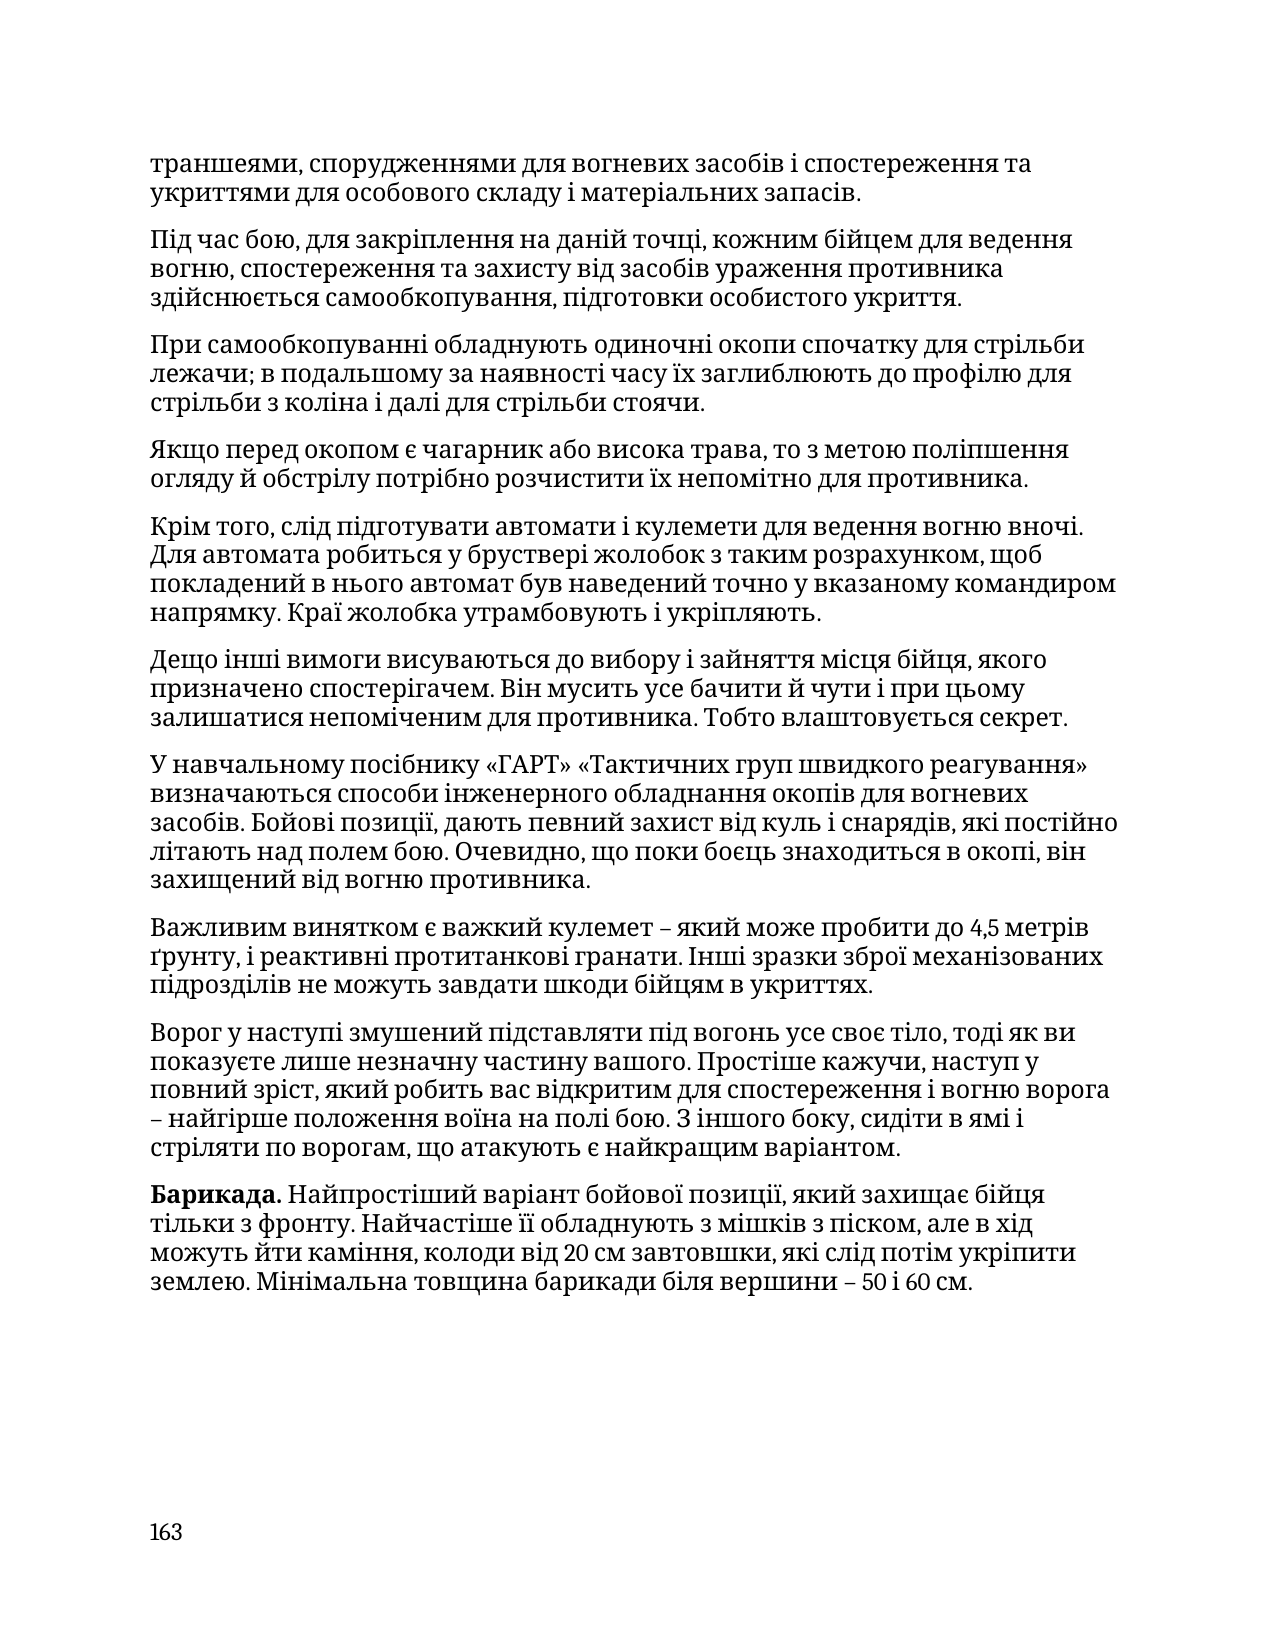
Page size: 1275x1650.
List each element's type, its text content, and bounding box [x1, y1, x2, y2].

text Під час бою, для закріплення на даній точці, кожним бійцем для ведення вогню, спостереження та захисту від засобів ураження противника здійснюється самообкопування, підготовки особистого укриття. [150, 226, 1125, 312]
text Важливим винятком є важкий кулемет – який може пробити до 4,5 метрів ґрунту, і реактивні протитанкові гранати. Інші зразки зброї механізованих підрозділів не можуть завдати шкоди бійцям в укриттях. [150, 914, 1125, 1000]
text Ворог у наступі змушений підставляти під вогонь усе своє тіло, тоді як ви показуєте лише незначну частину вашого. Простіше кажучи, наступ у повний зріст, який робить вас відкритим для спостереження і вогню ворога – найгірше положення воїна на полі бою. З іншого боку, сидіти в ямі і стріляти по ворогам, що атакують є найкращим варіантом. [150, 1019, 1125, 1162]
text Дещо інші вимоги висуваються до вибору і зайняття місця бійця, якого призначено спостерігачем. Він мусить усе бачити й чути і при цьому залишатися непоміченим для противника. Тобто влаштовується секрет. [150, 646, 1125, 732]
text При самообкопуванні обладнують одиночні окопи спочатку для стрільби лежачи; в подальшому за наявності часу їх заглиблюють до профілю для стрільби з коліна і далі для стрільби стоячи. [150, 331, 1125, 417]
text Барикада. Найпростіший варіант бойової позиції, який захищає бійця тільки з фронту. Найчастіше її обладнують з мішків з піском, але в хід можуть йти каміння, колоди від 20 см завтовшки, які слід потім укріпити землею. Мінімальна товщина барикади біля вершини – 50 і 60 см. [150, 1181, 1125, 1296]
text Крім того, слід підготувати автомати і кулемети для ведення вогню вночі. Для автомата робиться у бруствері жолобок з таким розрахунком, щоб покладений в нього автомат був наведений точно у вказаному командиром напрямку. Краї жолобка утрамбовують і укріпляють. [150, 512, 1125, 627]
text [150, 150, 1125, 207]
text У навчальному посібнику «ГАРТ» «Тактичних груп швидкого реагування» визначаються способи інженерного обладнання окопів для вогневих засобів. Бойові позиції, дають певний захист від куль і снарядів, які постійно літають над полем бою. Очевидно, що поки боєць знаходиться в окопі, він захищений від вогню противника. [150, 751, 1125, 895]
text Якщо перед окопом є чагарник або висока трава, то з метою поліпшення огляду й обстрілу потрібно розчистити їх непомітно для противника. [150, 436, 1125, 494]
